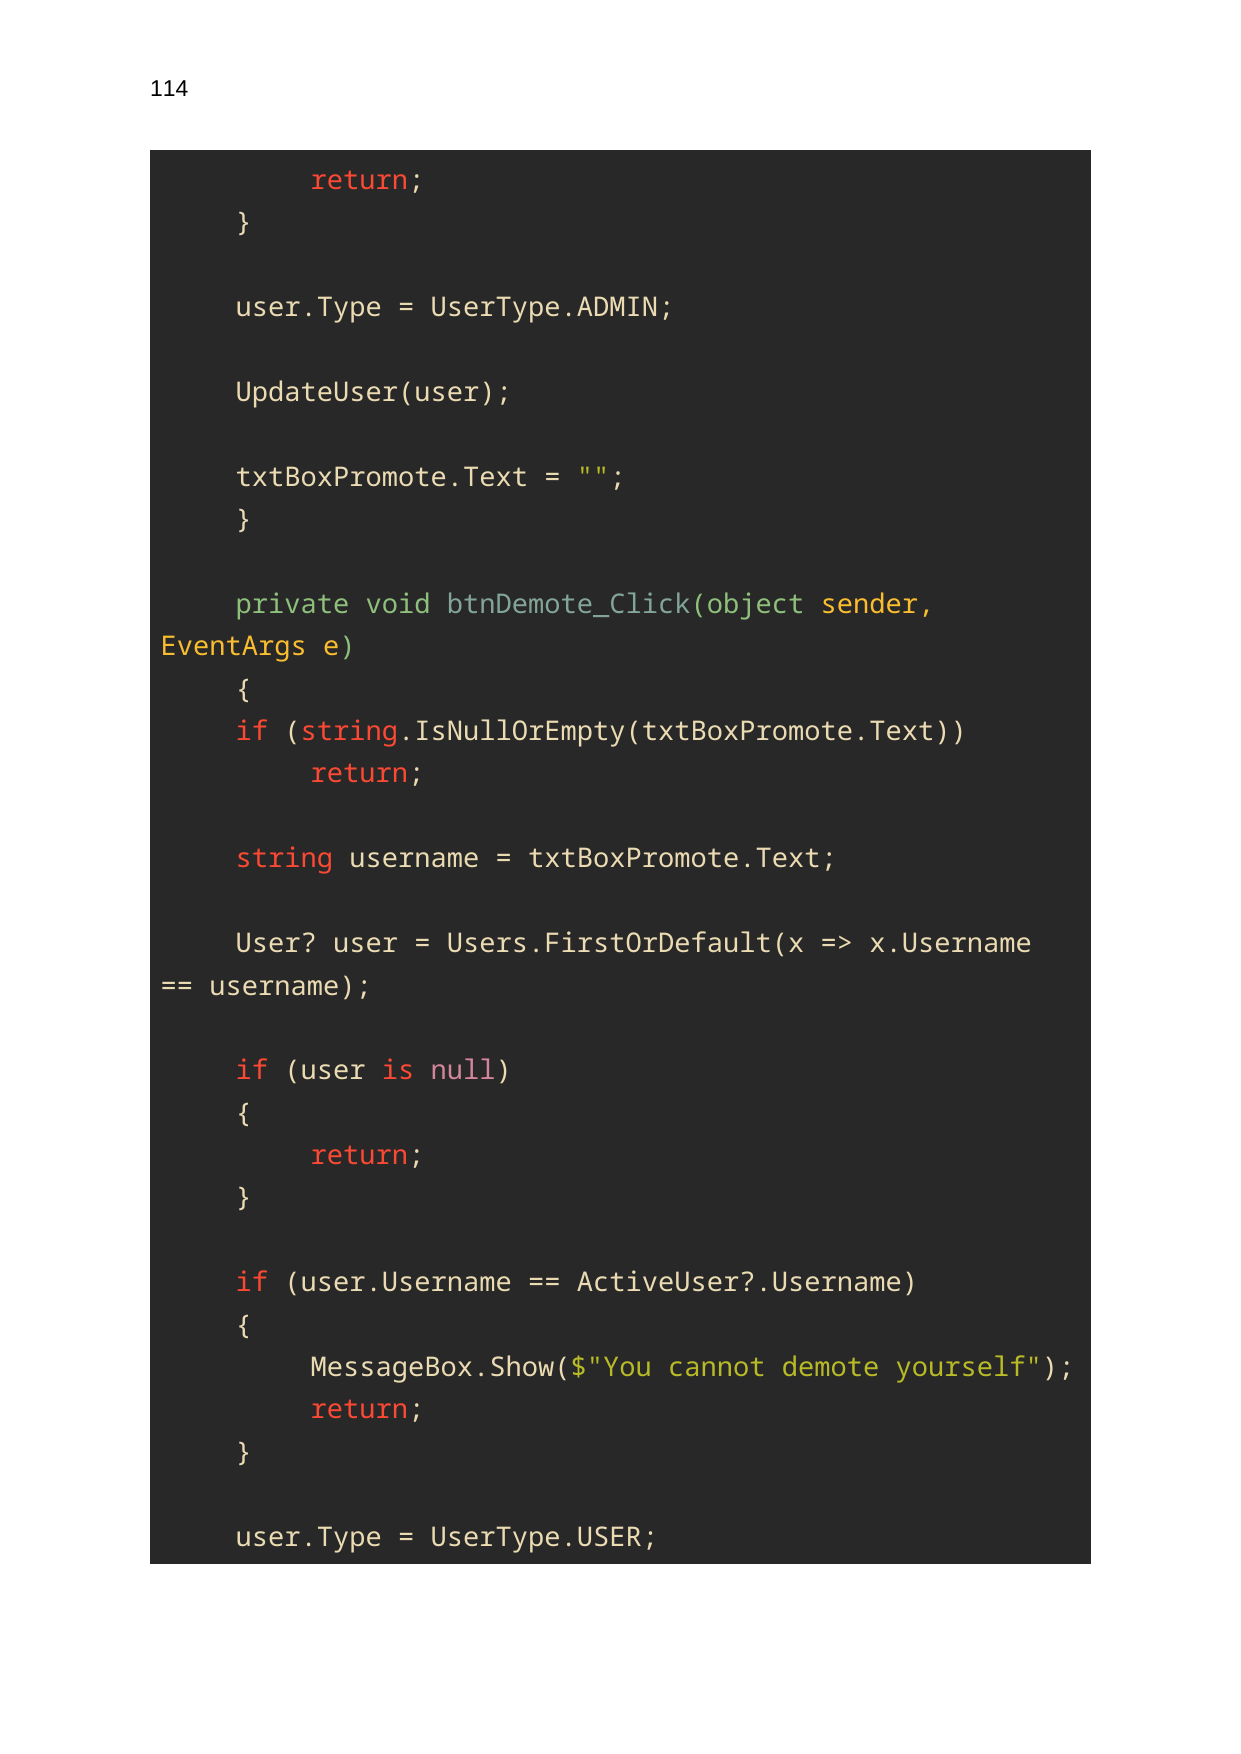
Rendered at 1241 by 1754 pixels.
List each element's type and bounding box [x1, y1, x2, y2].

table_header [150, 150, 1091, 1564]
